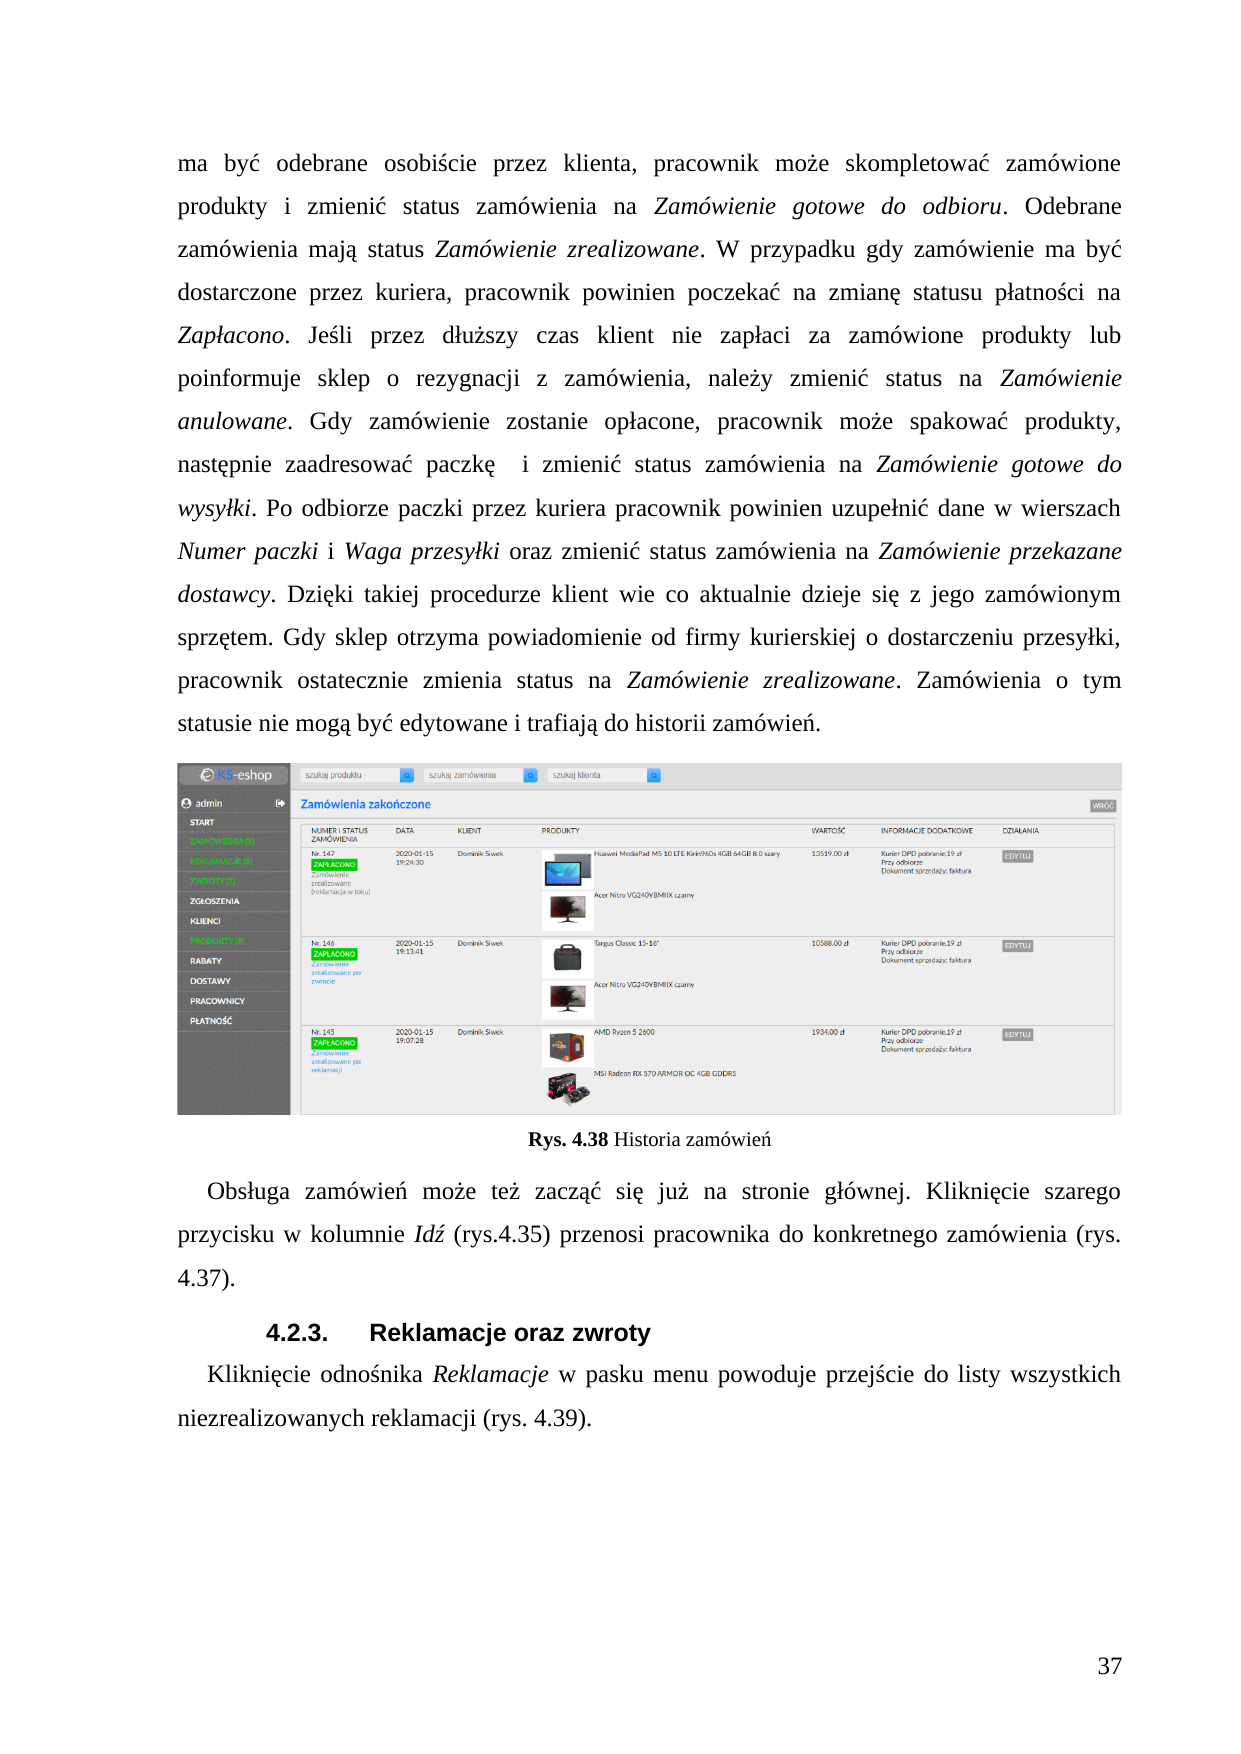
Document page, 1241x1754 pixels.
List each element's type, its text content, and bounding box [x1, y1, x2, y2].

picture [177, 763, 1123, 1115]
subtitle Reklamacje oraz zwroty [266, 1318, 1122, 1347]
text Obsługa zamówień może też zacząć się już na stronie głównej. Kliknięcie szarego przycisku w kolumnie Idź (rys.4.35) przenosi pracownika do konkretnego zamówienia (rys. 4.37). [177, 1176, 1122, 1291]
text Kliknięcie odnośnika Reklamacje w pasku menu powoduje przejście do listy wszystkich niezrealizowanych reklamacji (rys. 4.39). [177, 1359, 1122, 1431]
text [177, 148, 1122, 737]
text Rys. 4.38 Historia zamówień [177, 1127, 1122, 1151]
